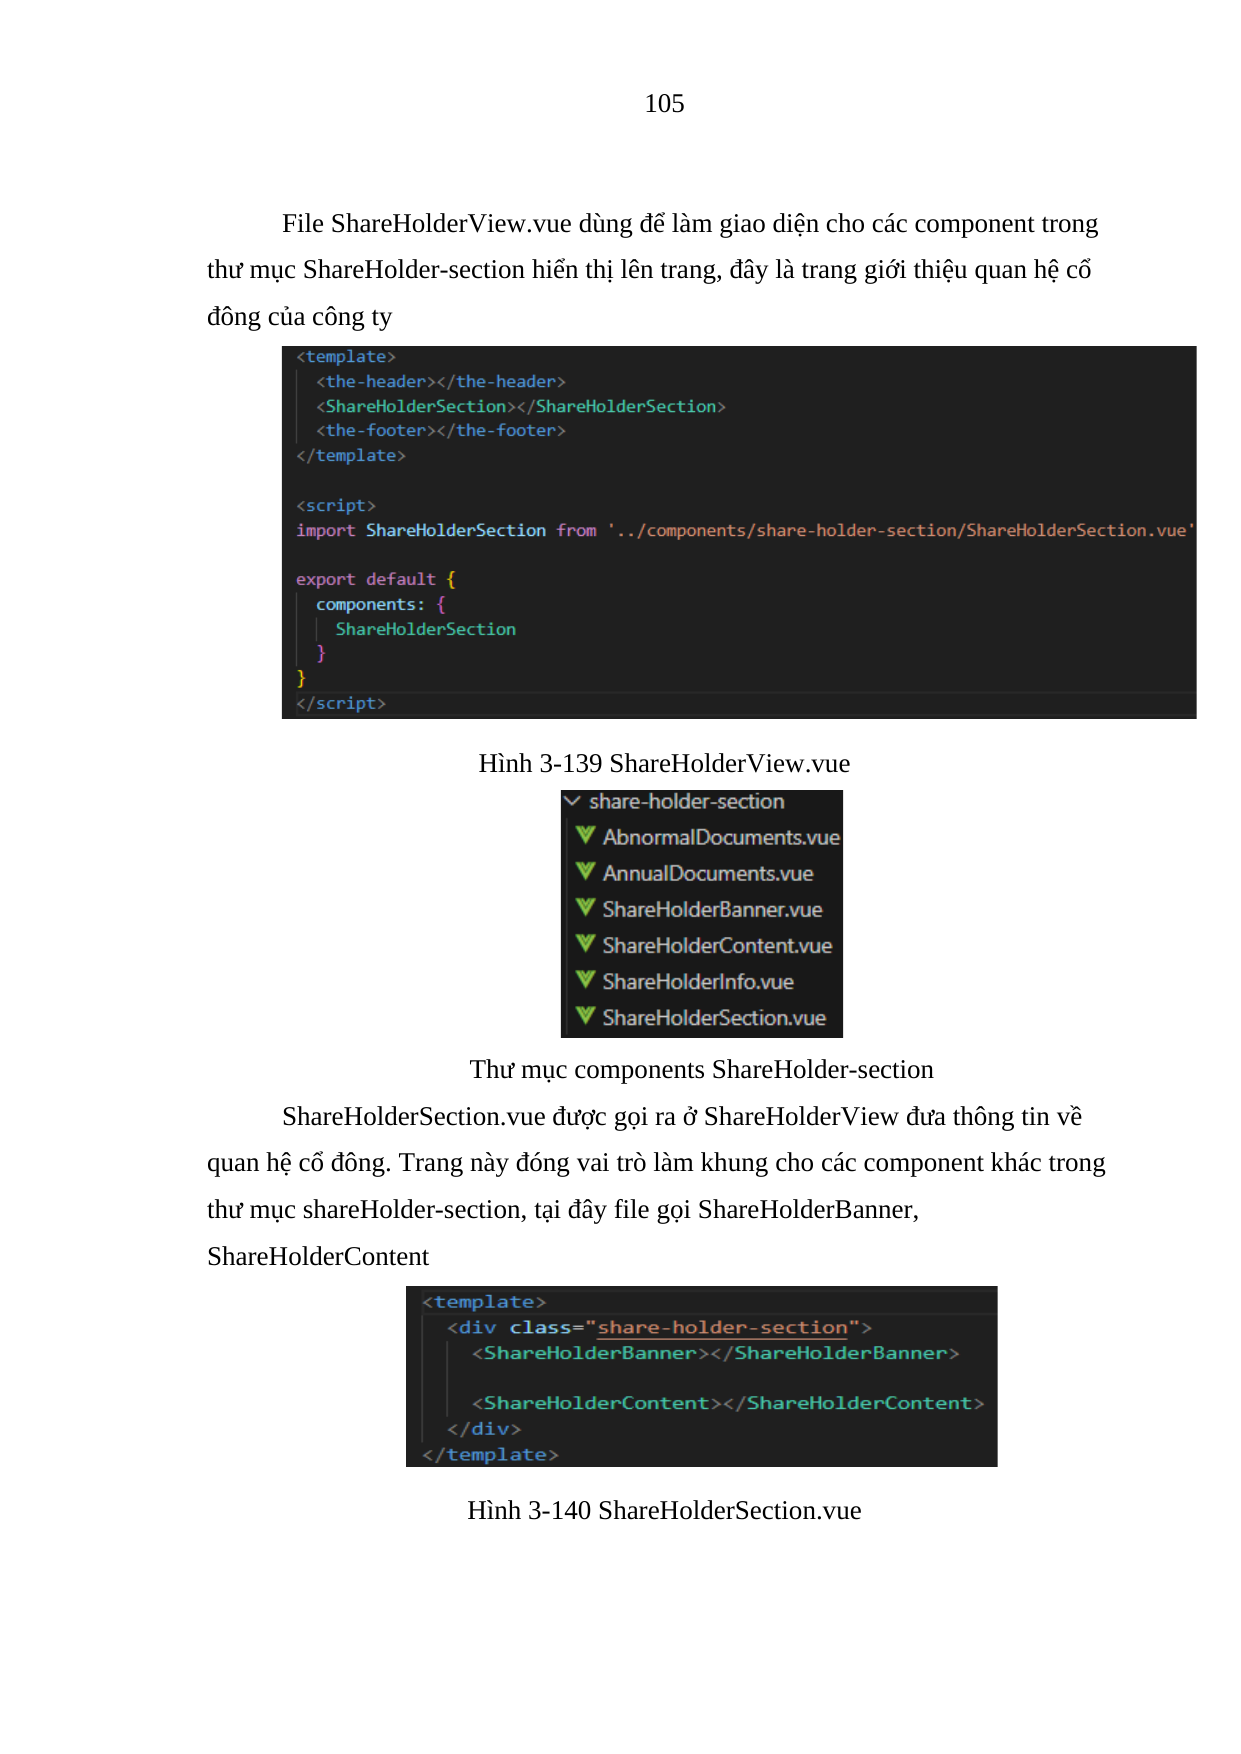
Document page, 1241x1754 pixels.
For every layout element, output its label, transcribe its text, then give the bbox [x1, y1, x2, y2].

text File ShareHolderView.vue dùng để làm giao diện cho các component trong thư mục ShareHolder-section hiển thị lên trang, đây là trang giới thiệu quan hệ cổ đông của công ty [207, 207, 1122, 331]
picture [406, 1286, 998, 1467]
text ShareHolderSection.vue được gọi ra ở ShareHolderView đưa thông tin về quan hệ cổ đông. Trang này đóng vai trò làm khung cho các component khác trong thư mục shareHolder-section, tại đây file gọi ShareHolderBanner, ShareHolderContent [207, 1100, 1122, 1271]
text Thư mục components ShareHolder-section [207, 1053, 1122, 1084]
picture [281, 346, 1197, 719]
picture [560, 790, 844, 1038]
